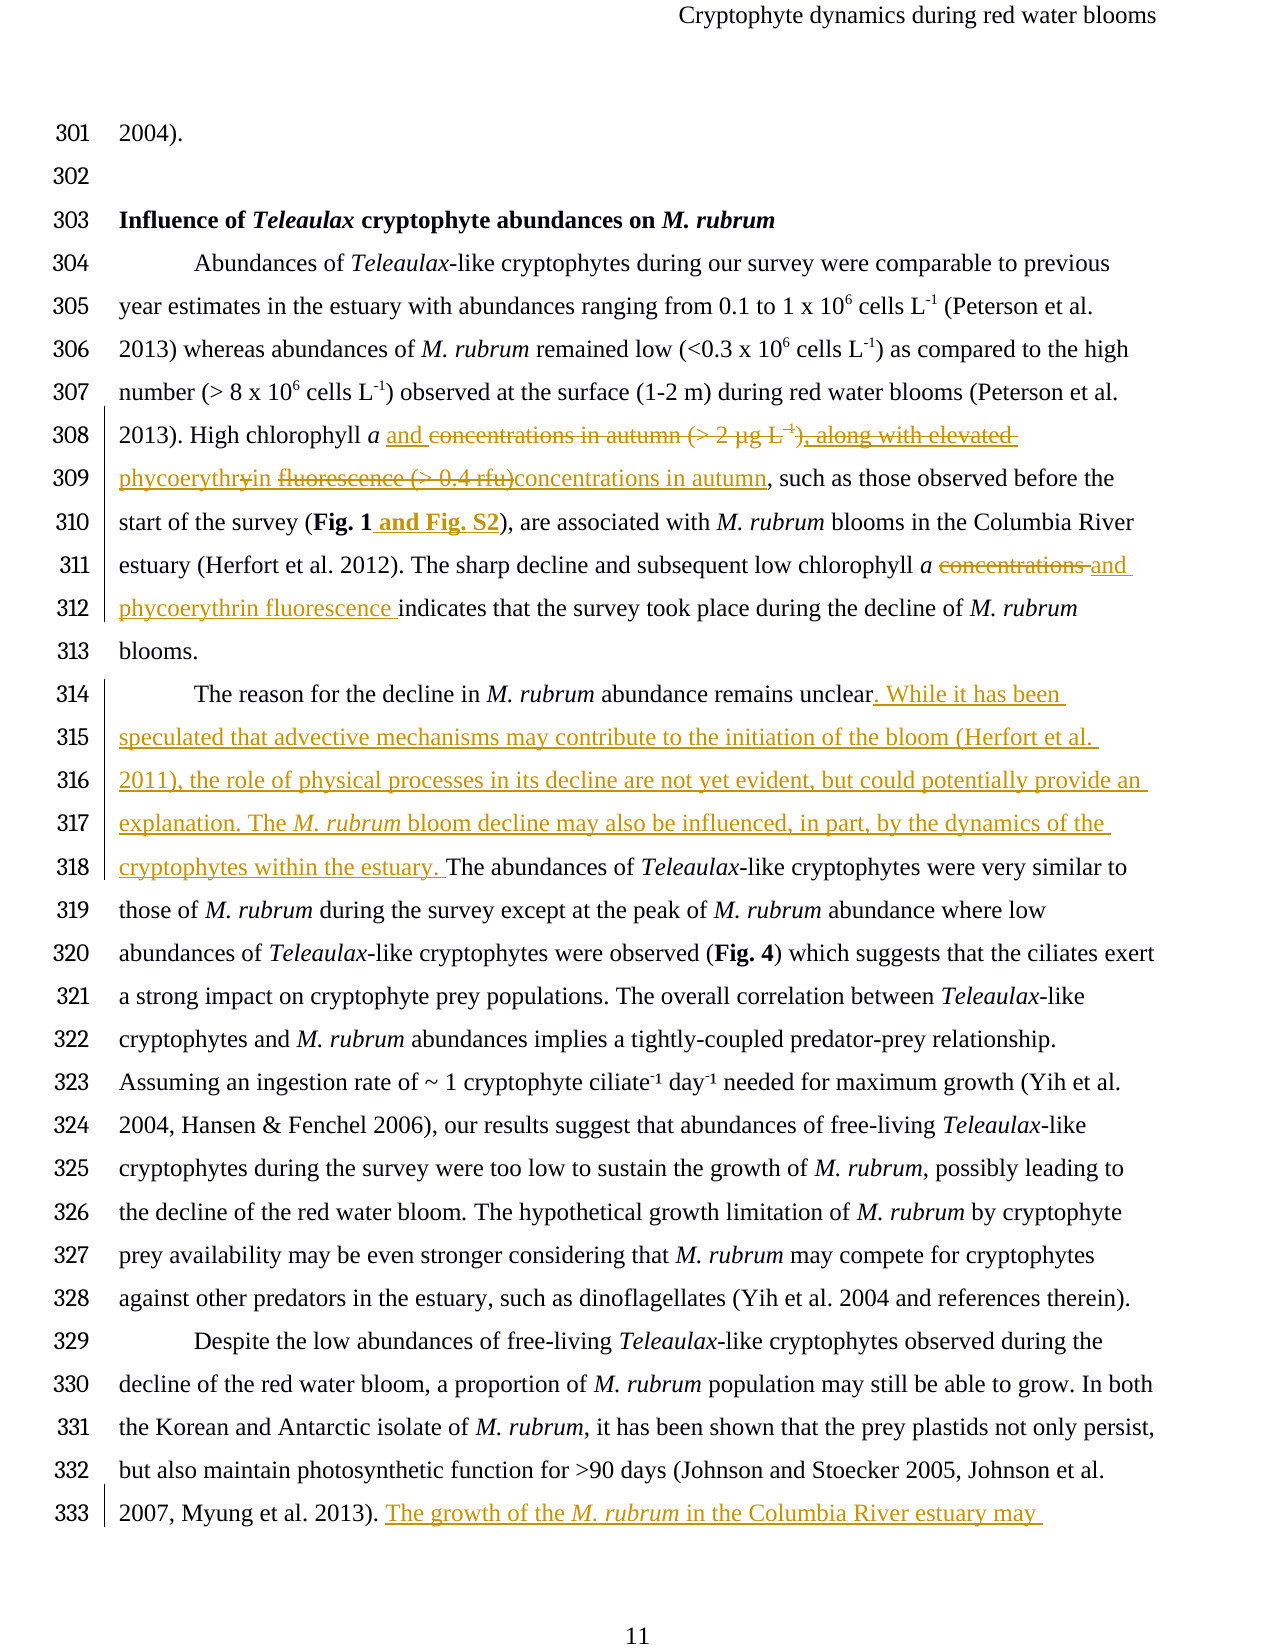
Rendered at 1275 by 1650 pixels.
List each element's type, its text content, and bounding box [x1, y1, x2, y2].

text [118, 118, 1156, 147]
text Abundances of Teleaulax-like cryptophytes during our survey were comparable to previous year estimates in the estuary with abundances ranging from 0.1 to 1 x 106 cells L-1 (Peterson et al. 2013) whereas abundances of M. rubrum remained low (<0.3 x 106 cells L-1) as compared to the high number (> 8 x 106 cells L-1) observed at the surface (1-2 m) during red water blooms (Peterson et al. 2013). High chlorophyll a , such as those observed before the start of the survey (Fig. 1), are associated with M. rubrum blooms in the Columbia River estuary (Herfort et al. 2012). The sharp decline and subsequent low chlorophyll a indicates that the survey took place during the decline of M. rubrum blooms. [118, 248, 1156, 665]
text Influence of Teleaulax cryptophyte abundances on M. rubrum [118, 205, 1156, 233]
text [118, 1326, 1156, 1527]
text The reason for the decline in M. rubrum abundance remains unclearThe abundances of Teleaulax-like cryptophytes were very similar to those of M. rubrum during the survey except at the peak of M. rubrum abundance where low abundances of Teleaulax-like cryptophytes were observed (Fig. 4) which suggests that the ciliates exert a strong impact on cryptophyte prey populations. The overall correlation between Teleaulax-like cryptophytes and M. rubrum abundances implies a tightly-coupled predator-prey relationship. Assuming an ingestion rate of ~ 1 cryptophyte ciliate-¹ day-¹ needed for maximum growth (Yih et al. 2004, Hansen & Fenchel 2006), our results suggest that abundances of free-living Teleaulax-like cryptophytes during the survey were too low to sustain the growth of M. rubrum, possibly leading to the decline of the red water bloom. The hypothetical growth limitation of M. rubrum by cryptophyte prey availability may be even stronger considering that M. rubrum may compete for cryptophytes against other predators in the estuary, such as dinoflagellates (Yih et al. 2004 and references therein). [118, 679, 1156, 1312]
